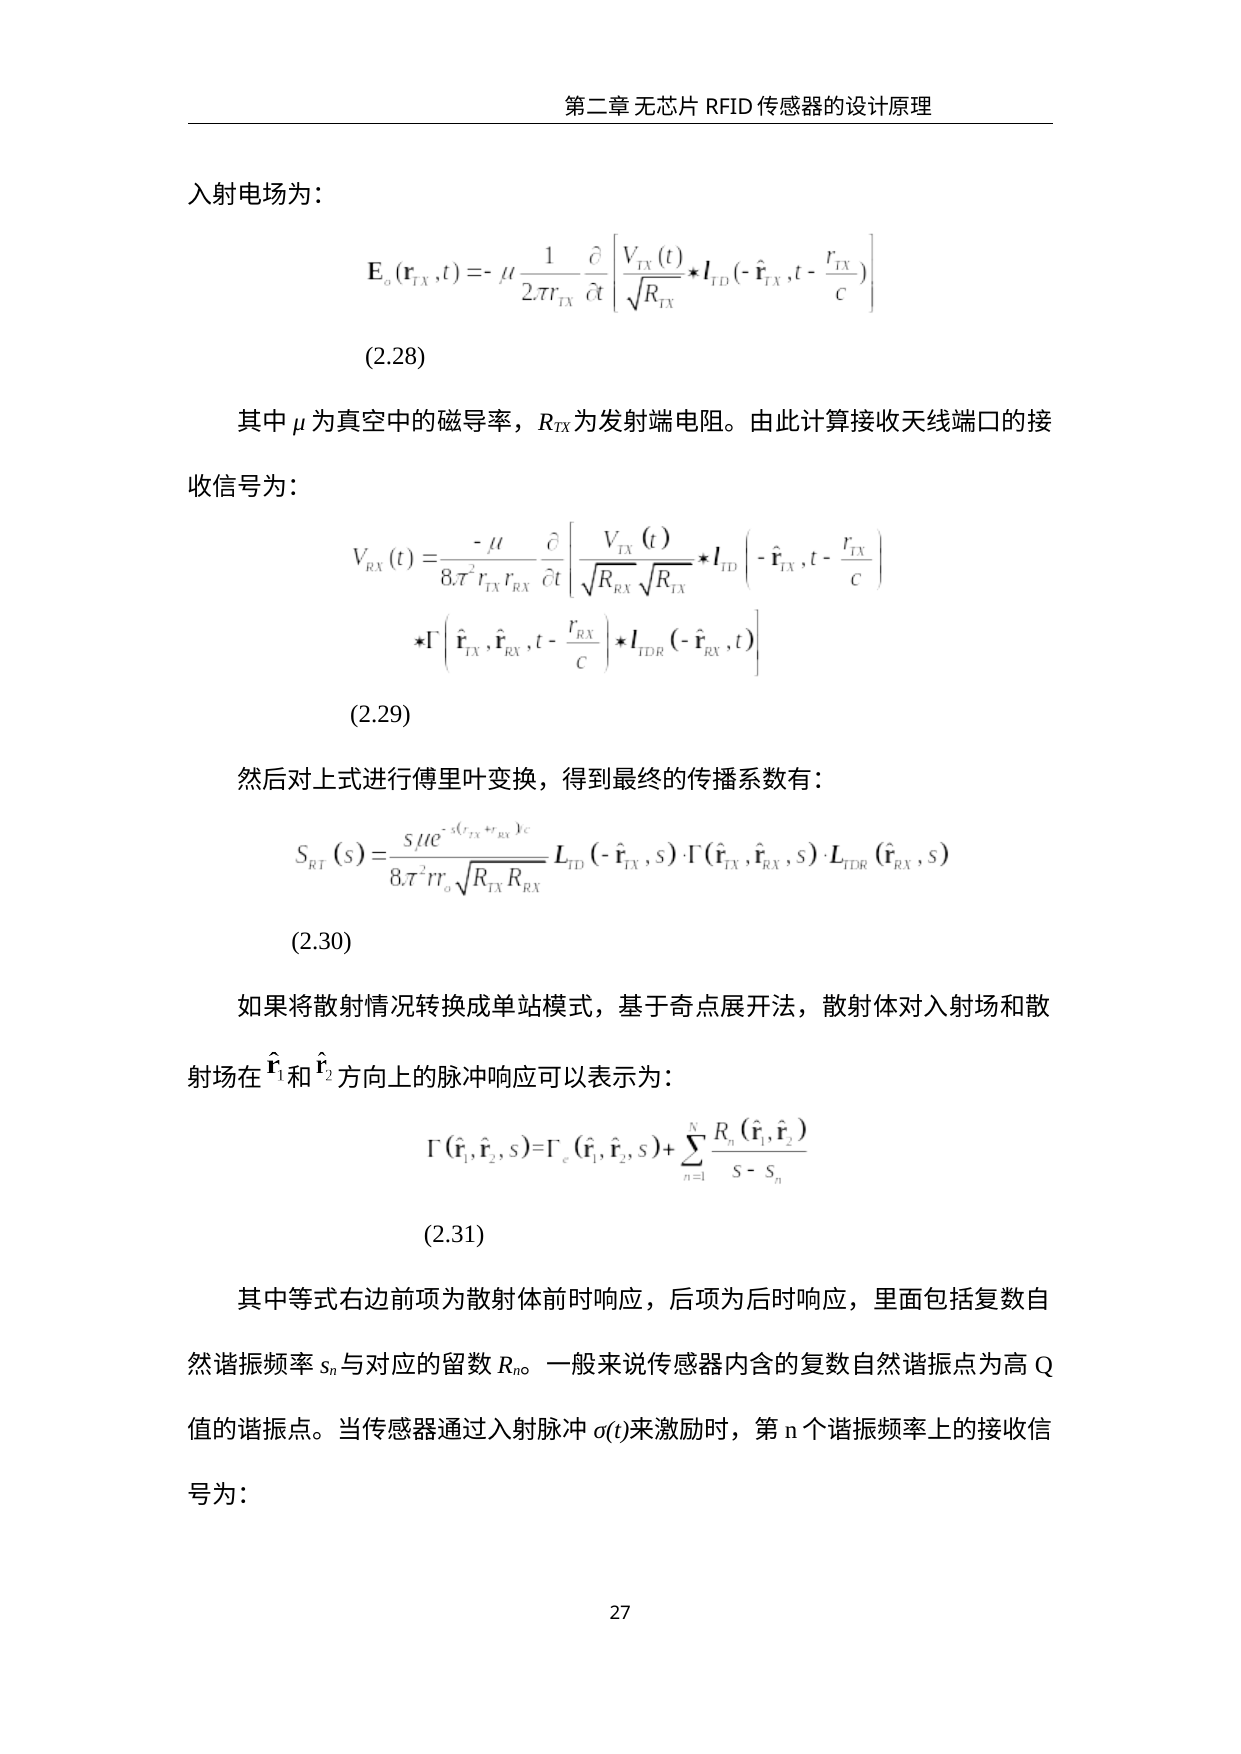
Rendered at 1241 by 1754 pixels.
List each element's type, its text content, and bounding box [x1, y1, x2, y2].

text 其中μ为真空中的磁导率，RTX为发射端电阻。由此计算接收天线端口的接收信号为： [187, 387, 1053, 517]
text 如果将散射情况转换成单站模式，基于奇点展开法，散射体对入射场和散射场在和方向上的脉冲响应可以表示为： [187, 972, 1053, 1102]
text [187, 160, 1053, 225]
text 其中等式右边前项为散射体前时响应，后项为后时响应，里面包括复数自然谐振频率sn与对应的留数Rn。一般来说传感器内含的复数自然谐振点为高Q值的谐振点。当传感器通过入射脉冲σ(t)来激励时，第n个谐振频率上的接收信号为： [187, 1265, 1053, 1525]
text 然后对上式进行傅里叶变换，得到最终的传播系数有： [187, 745, 1053, 810]
text (2.30) [187, 810, 1053, 972]
text (2.31) [187, 1102, 1053, 1265]
text (2.28) [187, 225, 1053, 387]
text (2.29) [187, 517, 1053, 745]
